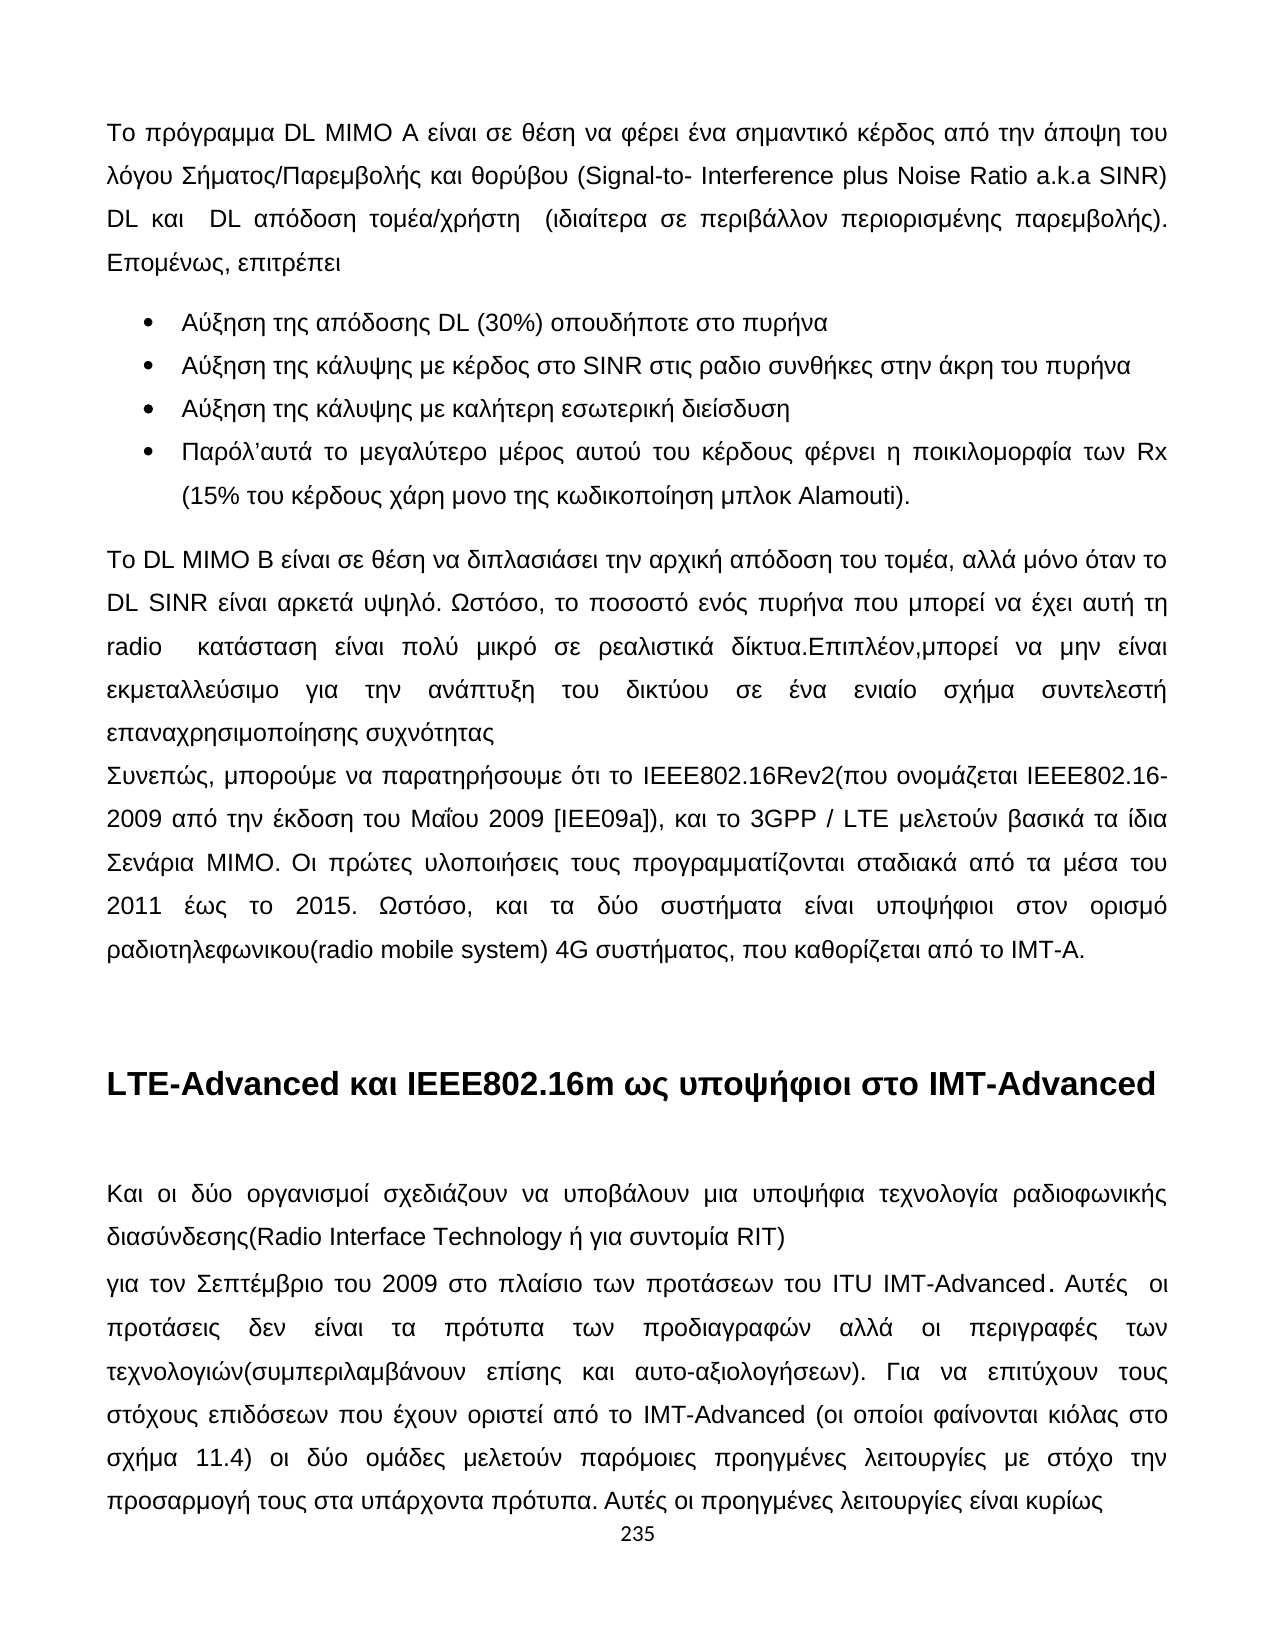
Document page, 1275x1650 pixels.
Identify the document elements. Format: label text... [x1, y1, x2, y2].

list Αύξηση της κάλυψης με καλήτερη εσωτερική διείσδυση [144, 394, 1169, 423]
text Το πρόγραμμα DL MIMO A είναι σε θέση να φέρει ένα σημαντικό κέρδος από την άποψη του λόγου Σήματος/Παρεμβολής και θορύβου (Signal-to- Interference plus Noise Ratio a.k.a SINR) DL και DL απόδοση τομέα/χρήστη (ιδιαίτερα σε περιβάλλον περιορισμένης παρεμβολής). Επομένως, επιτρέπει [106, 118, 1169, 277]
text Και οι δύο οργανισμοί σχεδιάζουν να υποβάλουν μια υποψήφια τεχνολογία ραδιοφωνικής διασύνδεσης(Radio Interface Technology ή για συντομία RIT) [106, 1179, 1169, 1251]
text Συνεπώς, μπορούμε να παρατηρήσουμε ότι το IEEE802.16Rev2(που ονομάζεται IEEE802.16-2009 από την έκδοση του Μαΐου 2009 [IEE09a]), και το 3GPP / LTE μελετούν βασικά τα ίδια Σενάρια MIMO. Οι πρώτες υλοποιήσεις τους προγραμματίζονται σταδιακά από τα μέσα του 2011 έως το 2015. Ωστόσο, και τα δύο συστήματα είναι υποψήφιοι στον ορισμό ραδιοτηλεφωνικου(radio mobile system) 4G συστήματος, που καθορίζεται από το IMT-A. [106, 761, 1169, 963]
text Το DL MIMO B είναι σε θέση να διπλασιάσει την αρχική απόδοση του τομέα, αλλά μόνο όταν το DL SINR είναι αρκετά υψηλό. Ωστόσο, το ποσοστό ενός πυρήνα που μπορεί να έχει αυτή τη radio κατάσταση είναι πολύ μικρό σε ρεαλιστικά δίκτυα.Επιπλέον,μπορεί να μην είναι εκμεταλλεύσιμο για την ανάπτυξη του δικτύου σε ένα ενιαίο σχήμα συντελεστή επαναχρησιμοποίησης συχνότητας [106, 545, 1169, 747]
list Αύξηση της απόδοσης DL (30%) οπουδήποτε στο πυρήνα [144, 308, 1169, 337]
list Παρόλ’αυτά το μεγαλύτερο μέρος αυτού του κέρδους φέρνει η ποικιλομορφία των Rx (15% του κέρδους χάρη μονο της κωδικοποίηση μπλοκ Alamouti). [144, 437, 1169, 510]
text LTE-Advanced και IEEE802.16m ως υποψήφιοι στο IMT-Advanced [106, 1064, 1169, 1102]
text για τον Σεπτέμβριο του 2009 στο πλαίσιο των προτάσεων του ITU IMT-Advanced. Αυτές οι προτάσεις δεν είναι τα πρότυπα των προδιαγραφών αλλά οι περιγραφές των τεχνολογιών(συμπεριλαμβάνουν επίσης και αυτο-αξιολογήσεων). Για να επιτύχουν τους στόχους επιδόσεων που έχουν οριστεί από το IMT-Advanced (οι οποίοι φαίνονται κιόλας στο σχήμα 11.4) οι δύο ομάδες μελετούν παρόμοιες προηγμένες λειτουργίες με στόχο την προσαρμογή τους στα υπάρχοντα πρότυπα. Αυτές οι προηγμένες λειτουργίες είναι κυρίως [106, 1266, 1169, 1516]
list Αύξηση της κάλυψης με κέρδος στο SINR στις ραδιο συνθήκες στην άκρη του πυρήνα [144, 351, 1169, 380]
